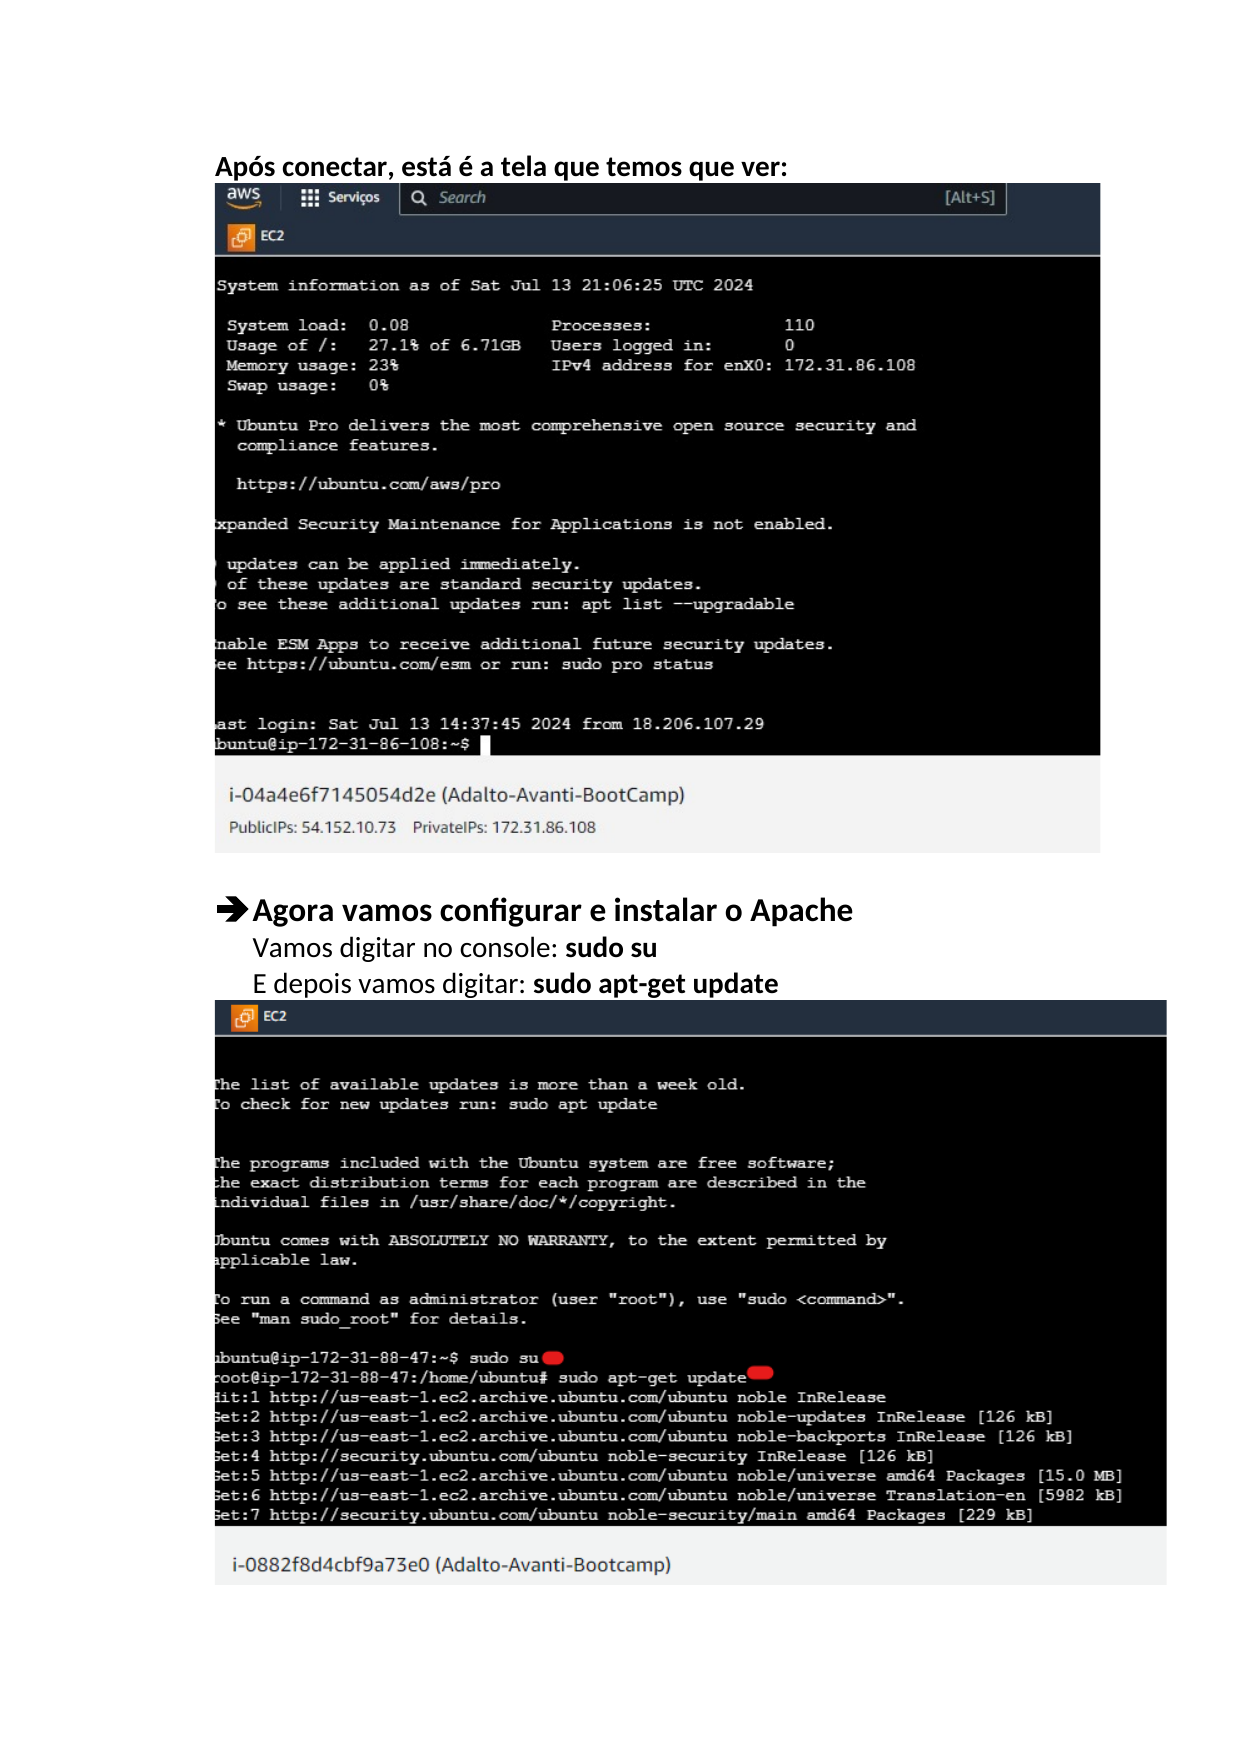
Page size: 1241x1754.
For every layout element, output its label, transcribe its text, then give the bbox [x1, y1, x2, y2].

list Vamos digitar no console: sudo su [252, 929, 1063, 965]
list Após conectar, está é a tela que temos que ver: [215, 148, 1063, 183]
picture [214, 183, 1101, 853]
list E depois vamos digitar: sudo apt-get update [252, 965, 1063, 1000]
list Agora vamos configurar e instalar o Apache [215, 888, 1063, 929]
picture [214, 1000, 1167, 1585]
